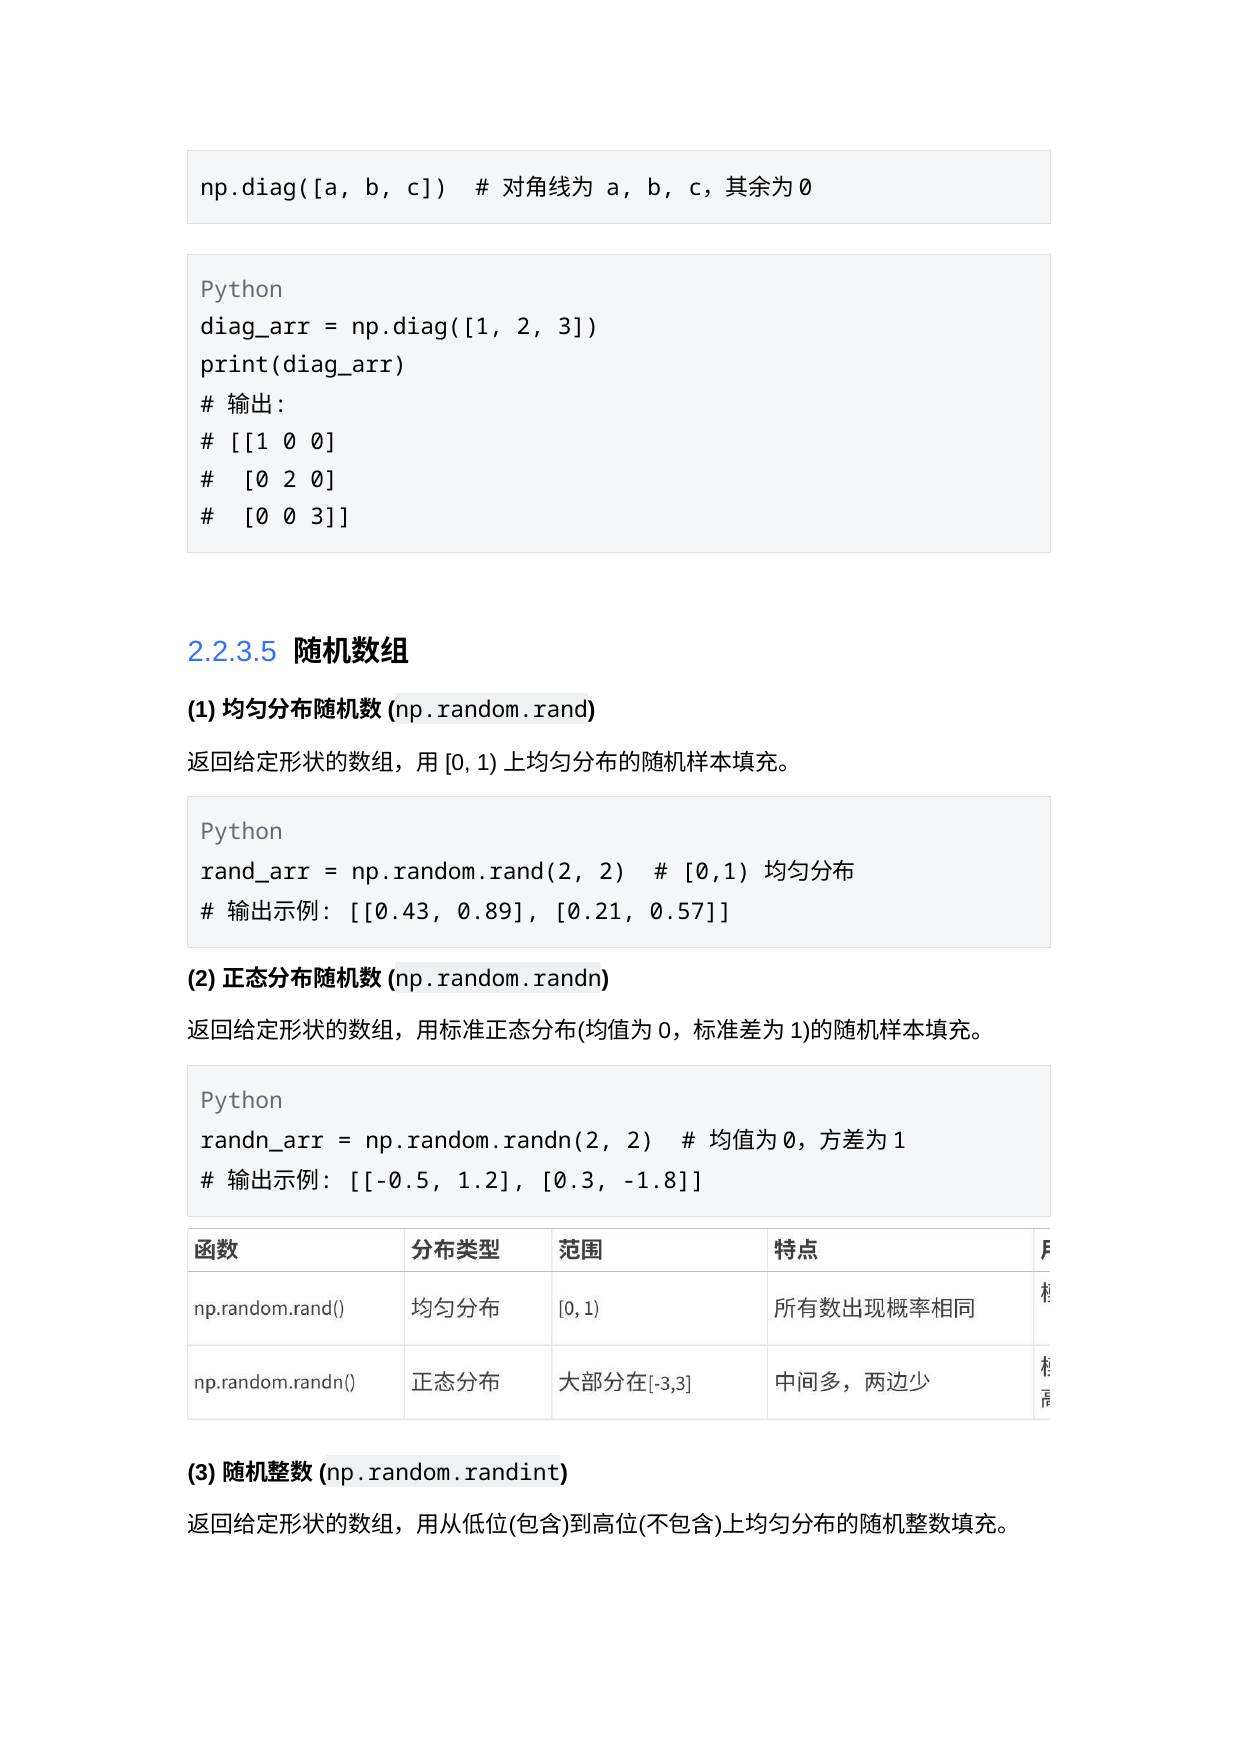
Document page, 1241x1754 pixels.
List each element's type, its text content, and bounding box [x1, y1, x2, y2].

text (1) 均匀分布随机数 (np.random.rand) [187, 691, 1053, 724]
picture [187, 1228, 1050, 1423]
table_header Python randn_arr = np.random.randn(2, 2) # 均值为0，方差为1 # 输出示例: [[-0.5, 1.2], [0.3, -1.8]] [188, 1066, 1050, 1216]
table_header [188, 151, 1050, 223]
text 返回给定形状的数组，用从低位(包含)到高位(不包含)上均匀分布的随机整数填充。 [187, 1506, 1053, 1539]
table_header Python diag_arr = np.diag([1, 2, 3]) print(diag_arr) # 输出: # [[1 0 0] # [0 2 0] # [0 0 3]] [188, 255, 1050, 552]
text 2.2.3.5 随机数组 [187, 628, 1053, 670]
text 返回给定形状的数组，用标准正态分布(均值为0，标准差为1)的随机样本填充。 [187, 1012, 1053, 1046]
text (2) 正态分布随机数 (np.random.randn) [187, 960, 1053, 993]
text 返回给定形状的数组，用 [0, 1) 上均匀分布的随机样本填充。 [187, 744, 1053, 777]
table_header Python rand_arr = np.random.rand(2, 2) # [0,1) 均匀分布 # 输出示例: [[0.43, 0.89], [0.21, 0.57]] [188, 797, 1050, 947]
text (3) 随机整数 (np.random.randint) [187, 1453, 1053, 1487]
